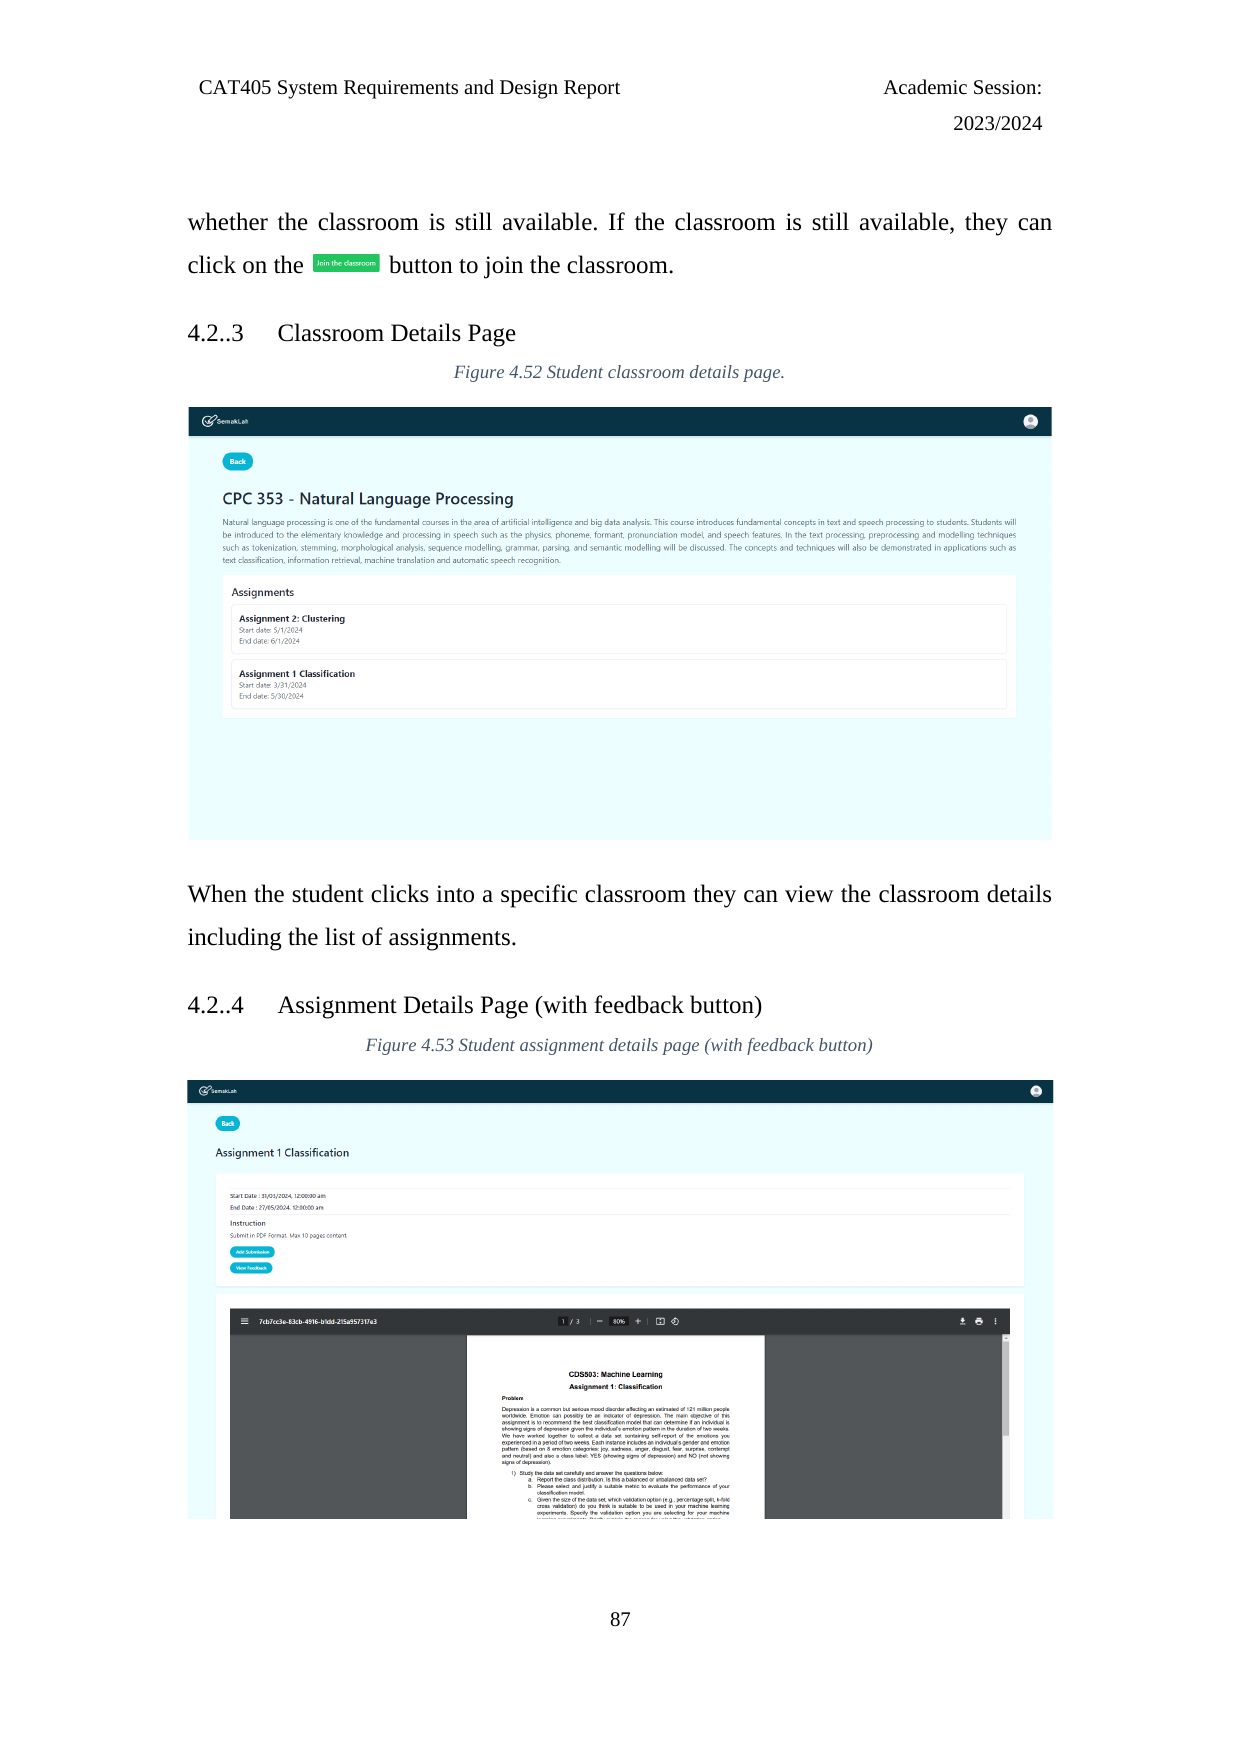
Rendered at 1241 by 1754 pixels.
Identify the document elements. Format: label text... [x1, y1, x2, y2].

picture [187, 1080, 1054, 1519]
picture [188, 407, 1052, 840]
subtitle Assignment Details Page (with feedback button) [187, 990, 1053, 1019]
text When the student clicks into a specific classroom they can view the classroom details including the list of assignments. [187, 879, 1053, 951]
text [187, 207, 1053, 278]
subtitle Classroom Details Page [187, 318, 1053, 347]
picture [310, 254, 383, 274]
